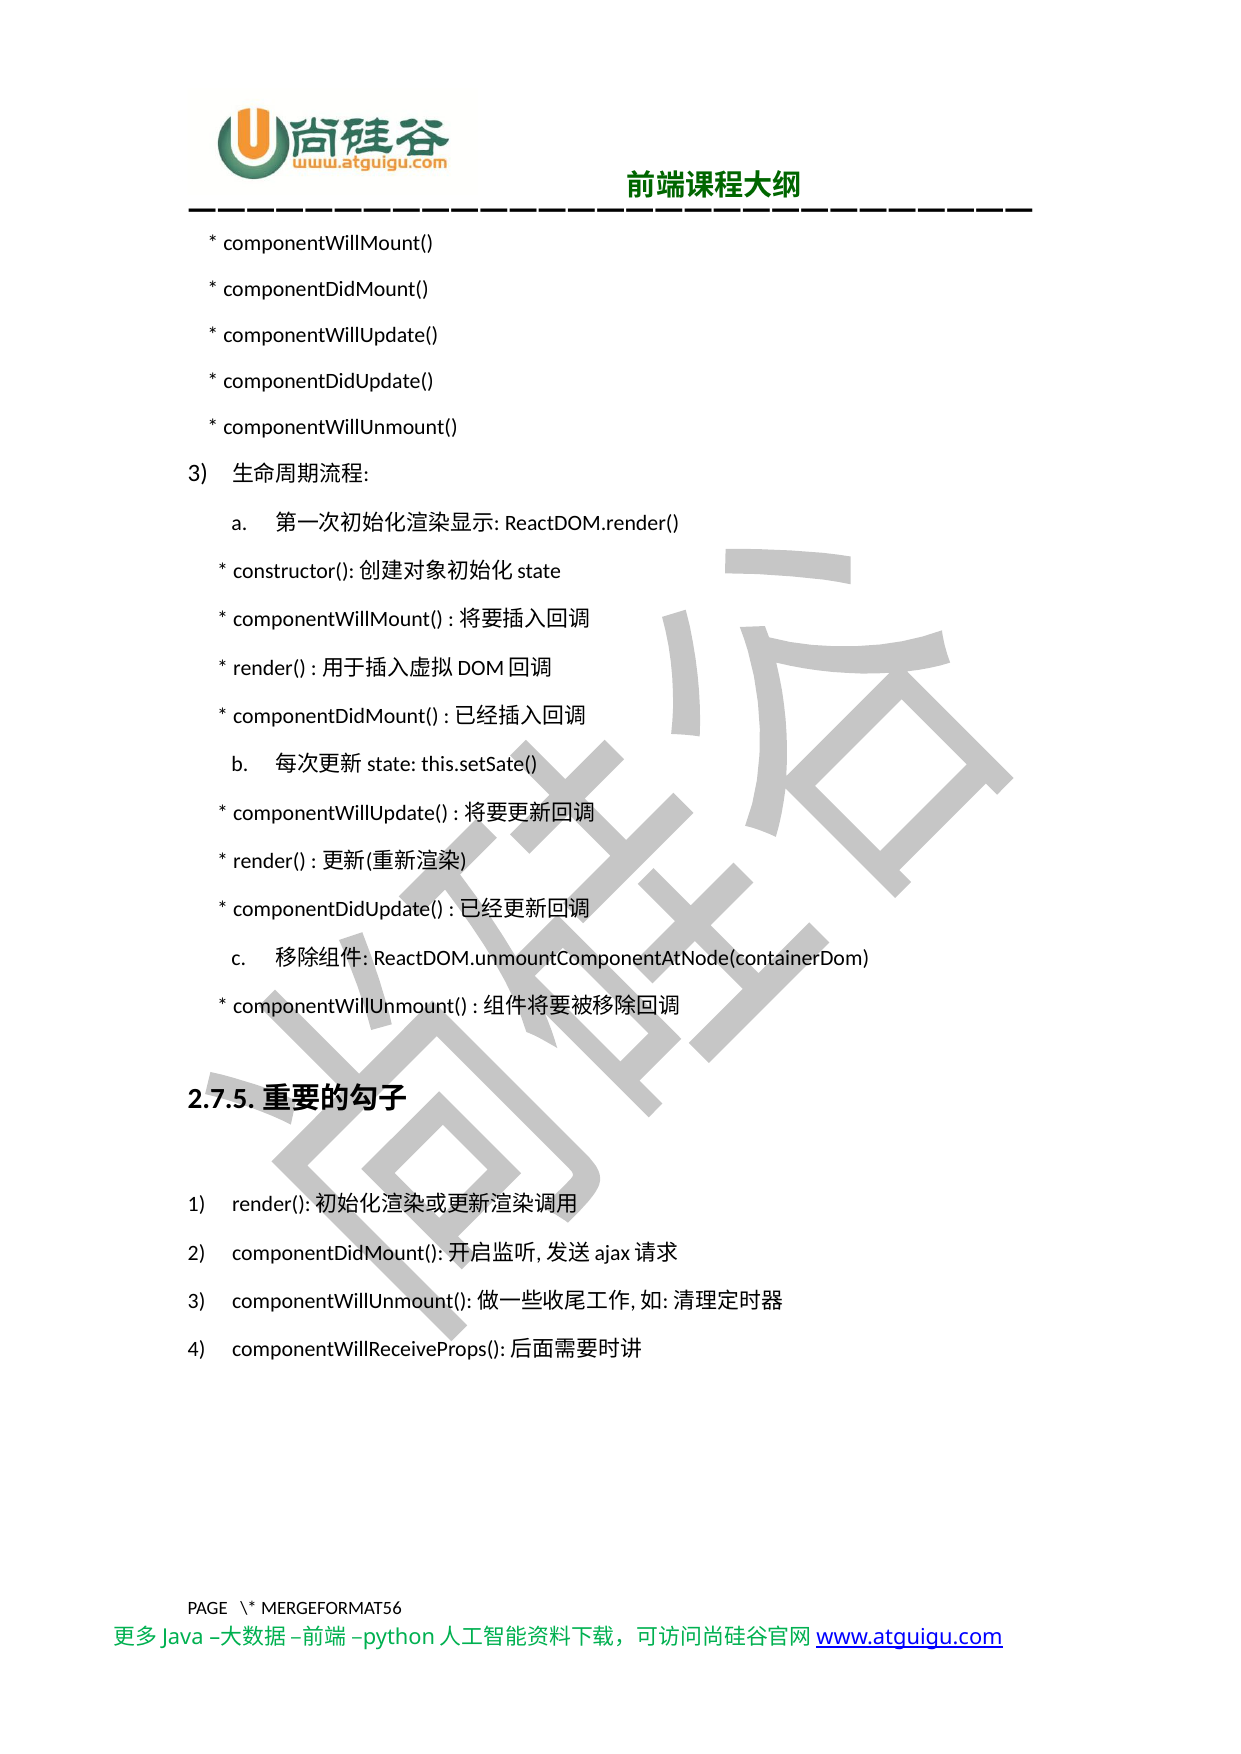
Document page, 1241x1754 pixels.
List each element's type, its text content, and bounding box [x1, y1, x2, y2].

list render(): 初始化渲染或更新渲染调用 [187, 1186, 1053, 1218]
list 第一次初始化渲染显示: ReactDOM.render() [231, 504, 1053, 537]
text * componentDidMount() [187, 272, 1053, 305]
text * componentWillUpdate() : 将要更新回调 [187, 794, 1053, 827]
subtitle 2.7.5. 重要的勾子 [187, 1063, 1053, 1128]
list 每次更新state: this.setSate() [231, 746, 1053, 778]
text * componentDidUpdate() : 已经更新回调 [187, 891, 1053, 923]
text * constructor(): 创建对象初始化state [187, 552, 1053, 585]
text * componentWillUnmount() : 组件将要被移除回调 [187, 987, 1053, 1020]
list 生命周期流程: [187, 456, 1053, 488]
list componentWillUnmount(): 做一些收尾工作, 如: 清理定时器 [187, 1282, 1053, 1315]
text * componentWillUnmount() [187, 410, 1053, 442]
list 移除组件: ReactDOM.unmountComponentAtNode(containerDom) [231, 939, 1053, 972]
text * componentDidMount() : 已经插入回调 [187, 697, 1053, 730]
text * componentDidUpdate() [187, 364, 1053, 397]
list componentDidMount(): 开启监听, 发送ajax请求 [187, 1234, 1053, 1267]
text * componentWillMount() [187, 227, 1053, 259]
picture [187, 88, 479, 195]
text * componentWillMount() : 将要插入回调 [187, 601, 1053, 633]
text * componentWillUpdate() [187, 318, 1053, 351]
text * render() : 用于插入虚拟DOM回调 [187, 649, 1053, 682]
text * render() : 更新(重新渲染) [187, 842, 1053, 875]
list componentWillReceiveProps(): 后面需要时讲 [187, 1331, 1053, 1363]
